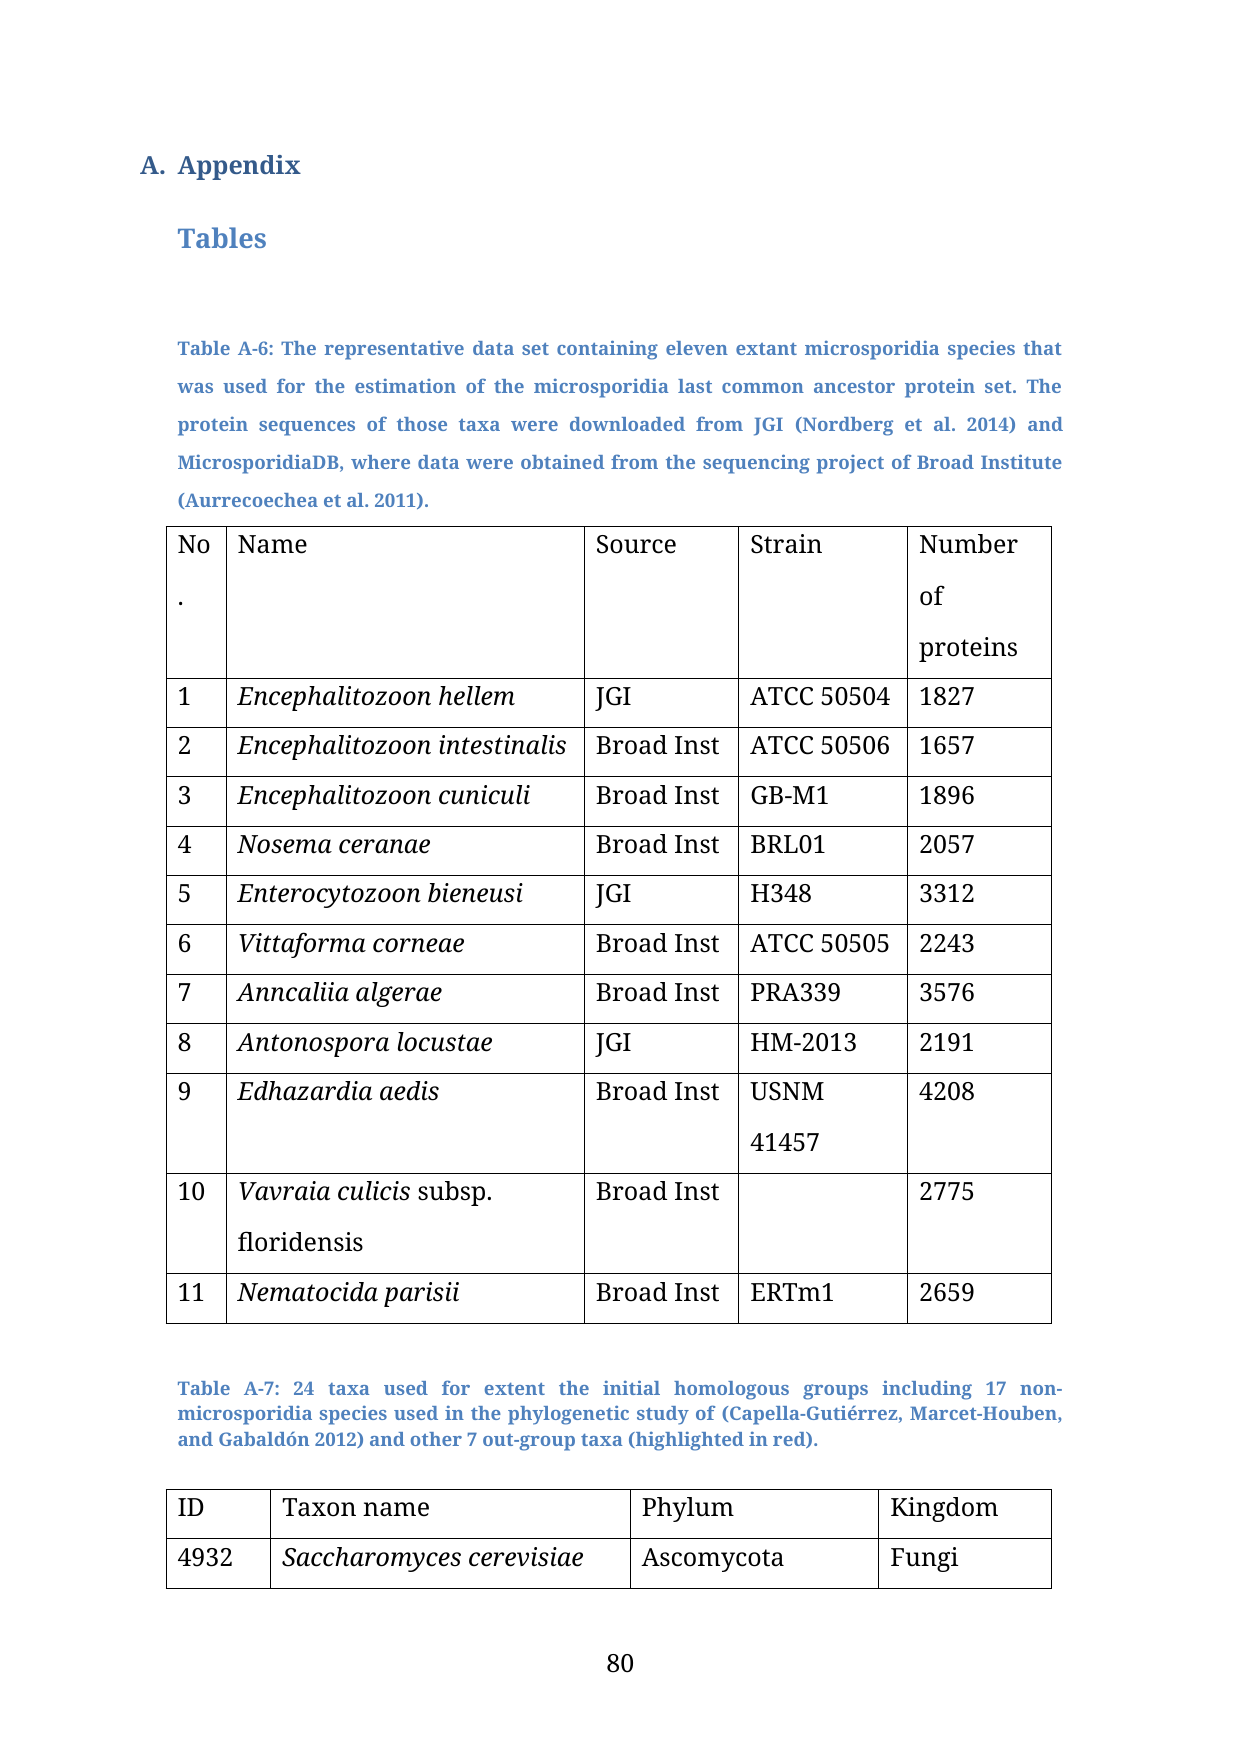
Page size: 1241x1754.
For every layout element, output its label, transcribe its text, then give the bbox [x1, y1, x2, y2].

table_cell Enterocytozoon bieneusi [227, 876, 584, 924]
table_cell 2057 [908, 827, 1051, 875]
table_cell 1657 [908, 728, 1051, 776]
table_cell 1896 [908, 777, 1051, 826]
table_cell Nematocida parisii [227, 1274, 584, 1323]
table_header Strain [739, 527, 907, 677]
table_cell HM-2013 [739, 1024, 907, 1072]
table_cell 11 [167, 1274, 226, 1323]
table_cell ATCC 50505 [739, 925, 907, 974]
table_cell 6 [167, 925, 226, 974]
table_cell Broad Inst [585, 827, 738, 875]
table_header Source [585, 527, 738, 677]
table_cell ERTm1 [739, 1274, 907, 1323]
table_cell ATCC 50506 [739, 728, 907, 776]
table_cell 2191 [908, 1024, 1051, 1072]
table_cell GB-M1 [739, 777, 907, 826]
table_cell Encephalitozoon cuniculi [227, 777, 584, 826]
table_header No. [167, 527, 226, 677]
table_cell 10 [167, 1174, 226, 1273]
table_cell Fungi [879, 1539, 1051, 1588]
table_cell Broad Inst [585, 1074, 738, 1173]
table_cell Broad Inst [585, 728, 738, 776]
table_cell JGI [585, 679, 738, 727]
subtitle Tables [177, 219, 1063, 256]
table_cell 2243 [908, 925, 1051, 974]
table_cell Broad Inst [585, 975, 738, 1023]
table_header Taxon name [271, 1490, 630, 1538]
table_cell 5 [167, 876, 226, 924]
table_cell Anncaliia algerae [227, 975, 584, 1023]
table_cell 2775 [908, 1174, 1051, 1273]
table_cell Ascomycota [631, 1539, 878, 1588]
table_cell Broad Inst [585, 1174, 738, 1273]
table_cell H348 [739, 876, 907, 924]
table_header Name [227, 527, 584, 677]
table_cell 1 [167, 679, 226, 727]
table_cell 3312 [908, 876, 1051, 924]
table_cell 2 [167, 728, 226, 776]
table_cell Nosema ceranae [227, 827, 584, 875]
table_cell ATCC 50504 [739, 679, 907, 727]
subtitle Appendix [140, 148, 1063, 182]
table_cell 4 [167, 827, 226, 875]
table_header Number of proteins [908, 527, 1051, 677]
table_cell JGI [585, 876, 738, 924]
table_cell Edhazardia aedis [227, 1074, 584, 1173]
table_cell JGI [585, 1024, 738, 1072]
table_cell 3576 [908, 975, 1051, 1023]
table_cell Vittaforma corneae [227, 925, 584, 974]
table_cell 1827 [908, 679, 1051, 727]
table_cell [739, 1174, 907, 1273]
table_cell BRL01 [739, 827, 907, 875]
table_cell 8 [167, 1024, 226, 1072]
table_cell Encephalitozoon intestinalis [227, 728, 584, 776]
table_cell Broad Inst [585, 1274, 738, 1323]
table_cell Saccharomyces cerevisiae [271, 1539, 630, 1588]
table_cell 4208 [908, 1074, 1051, 1173]
table_cell Encephalitozoon hellem [227, 679, 584, 727]
table_cell 4932 [167, 1539, 270, 1588]
table_cell USNM 41457 [739, 1074, 907, 1173]
table_cell Vavraia culicis subsp. floridensis [227, 1174, 584, 1273]
table_header ID [167, 1490, 270, 1538]
table_cell Antonospora locustae [227, 1024, 584, 1072]
table_cell 9 [167, 1074, 226, 1173]
table_header Phylum [631, 1490, 878, 1538]
table_cell PRA339 [739, 975, 907, 1023]
table_cell 2659 [908, 1274, 1051, 1323]
table_header Kingdom [879, 1490, 1051, 1538]
table_cell Broad Inst [585, 777, 738, 826]
table_cell Broad Inst [585, 925, 738, 974]
table_cell 3 [167, 777, 226, 826]
table_cell 7 [167, 975, 226, 1023]
